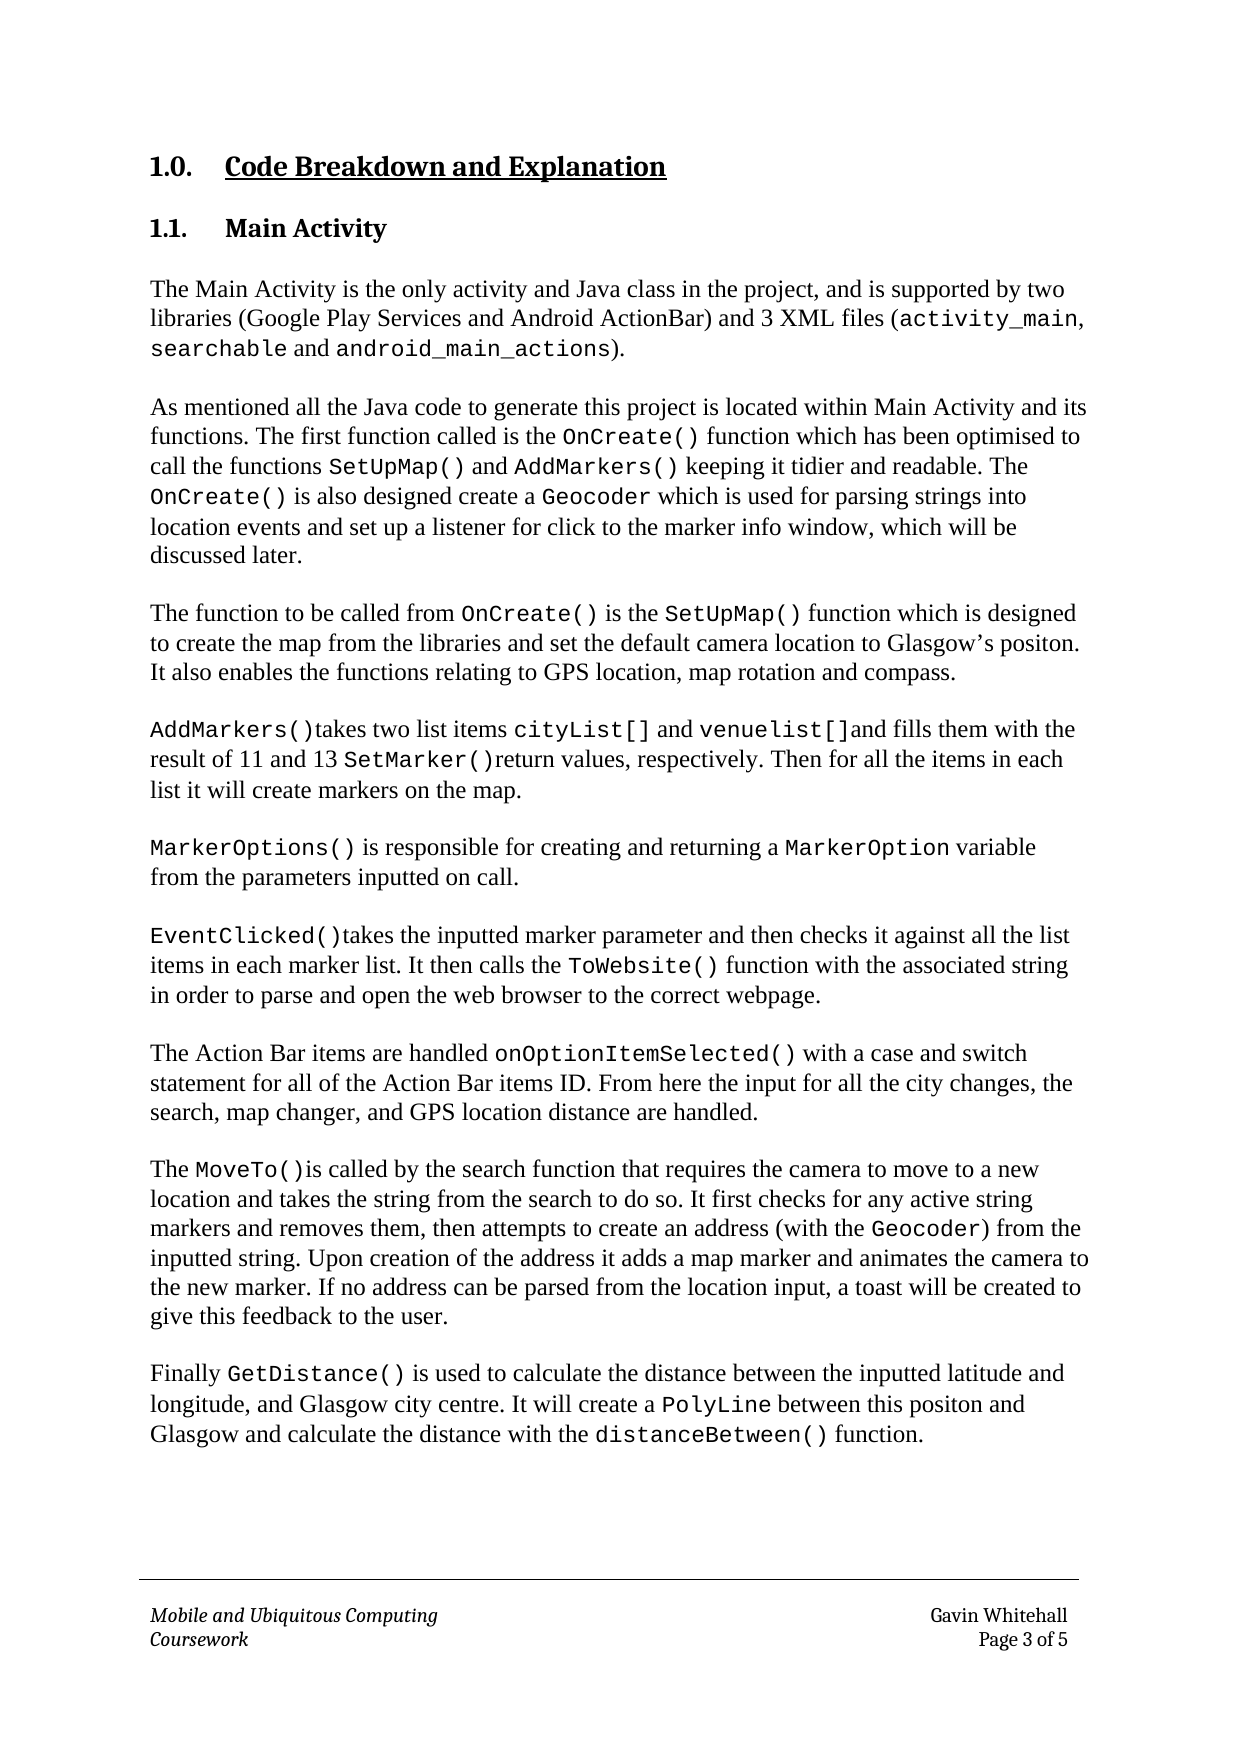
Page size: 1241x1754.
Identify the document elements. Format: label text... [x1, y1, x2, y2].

text The MoveTo()is called by the search function that requires the camera to move to a new location and takes the string from the search to do so. It first checks for any active string markers and removes them, then attempts to create an address (with the Geocoder) from the inputted string. Upon creation of the address it adds a map marker and animates the camera to the new marker. If no address can be parsed from the location input, a toast will be created to give this feedback to the user. [150, 1154, 1090, 1330]
subtitle Code Breakdown and Explanation [150, 150, 1090, 183]
subtitle Main Activity [150, 213, 1090, 245]
text EventClicked()takes the inputted marker parameter and then checks it against all the list items in each marker list. It then calls the ToWebsite() function with the associated string in order to parse and open the web browser to the correct webpage. [150, 920, 1090, 1009]
text The Main Activity is the only activity and Java class in the project, and is supported by two libraries (Google Play Services and Android ActionBar) and 3 XML files (activity_main, searchable and android_main_actions). [150, 274, 1090, 363]
text The Action Bar items are handled onOptionItemSelected() with a case and switch statement for all of the Action Bar items ID. From here the input for all the city changes, the search, map changer, and GPS location distance are handled. [150, 1038, 1090, 1126]
text Finally GetDistance() is used to calculate the distance between the inputted latitude and longitude, and Glasgow city centre. It will create a PolyLine between this positon and Glasgow and calculate the distance with the distanceBetween() function. [150, 1358, 1090, 1449]
text MarkerOptions() is responsible for creating and returning a MarkerOption variable from the parameters inputted on call. [150, 832, 1090, 891]
text AddMarkers()takes two list items cityList[] and venuelist[]and fills them with the result of 11 and 13 SetMarker()return values, respectively. Then for all the items in each list it will create markers on the map. [150, 714, 1090, 803]
text As mentioned all the Java code to generate this project is located within Main Activity and its functions. The first function called is the OnCreate() function which has been optimised to call the functions SetUpMap() and AddMarkers() keeping it tidier and readable. The OnCreate() is also designed create a Geocoder which is used for parsing strings into location events and set up a listener for click to the marker info window, which will be discussed later. [150, 392, 1090, 569]
text The function to be called from OnCreate() is the SetUpMap() function which is designed to create the map from the libraries and set the default camera location to Glasgow’s positon. It also enables the functions relating to GPS location, map rotation and compass. [150, 598, 1090, 686]
